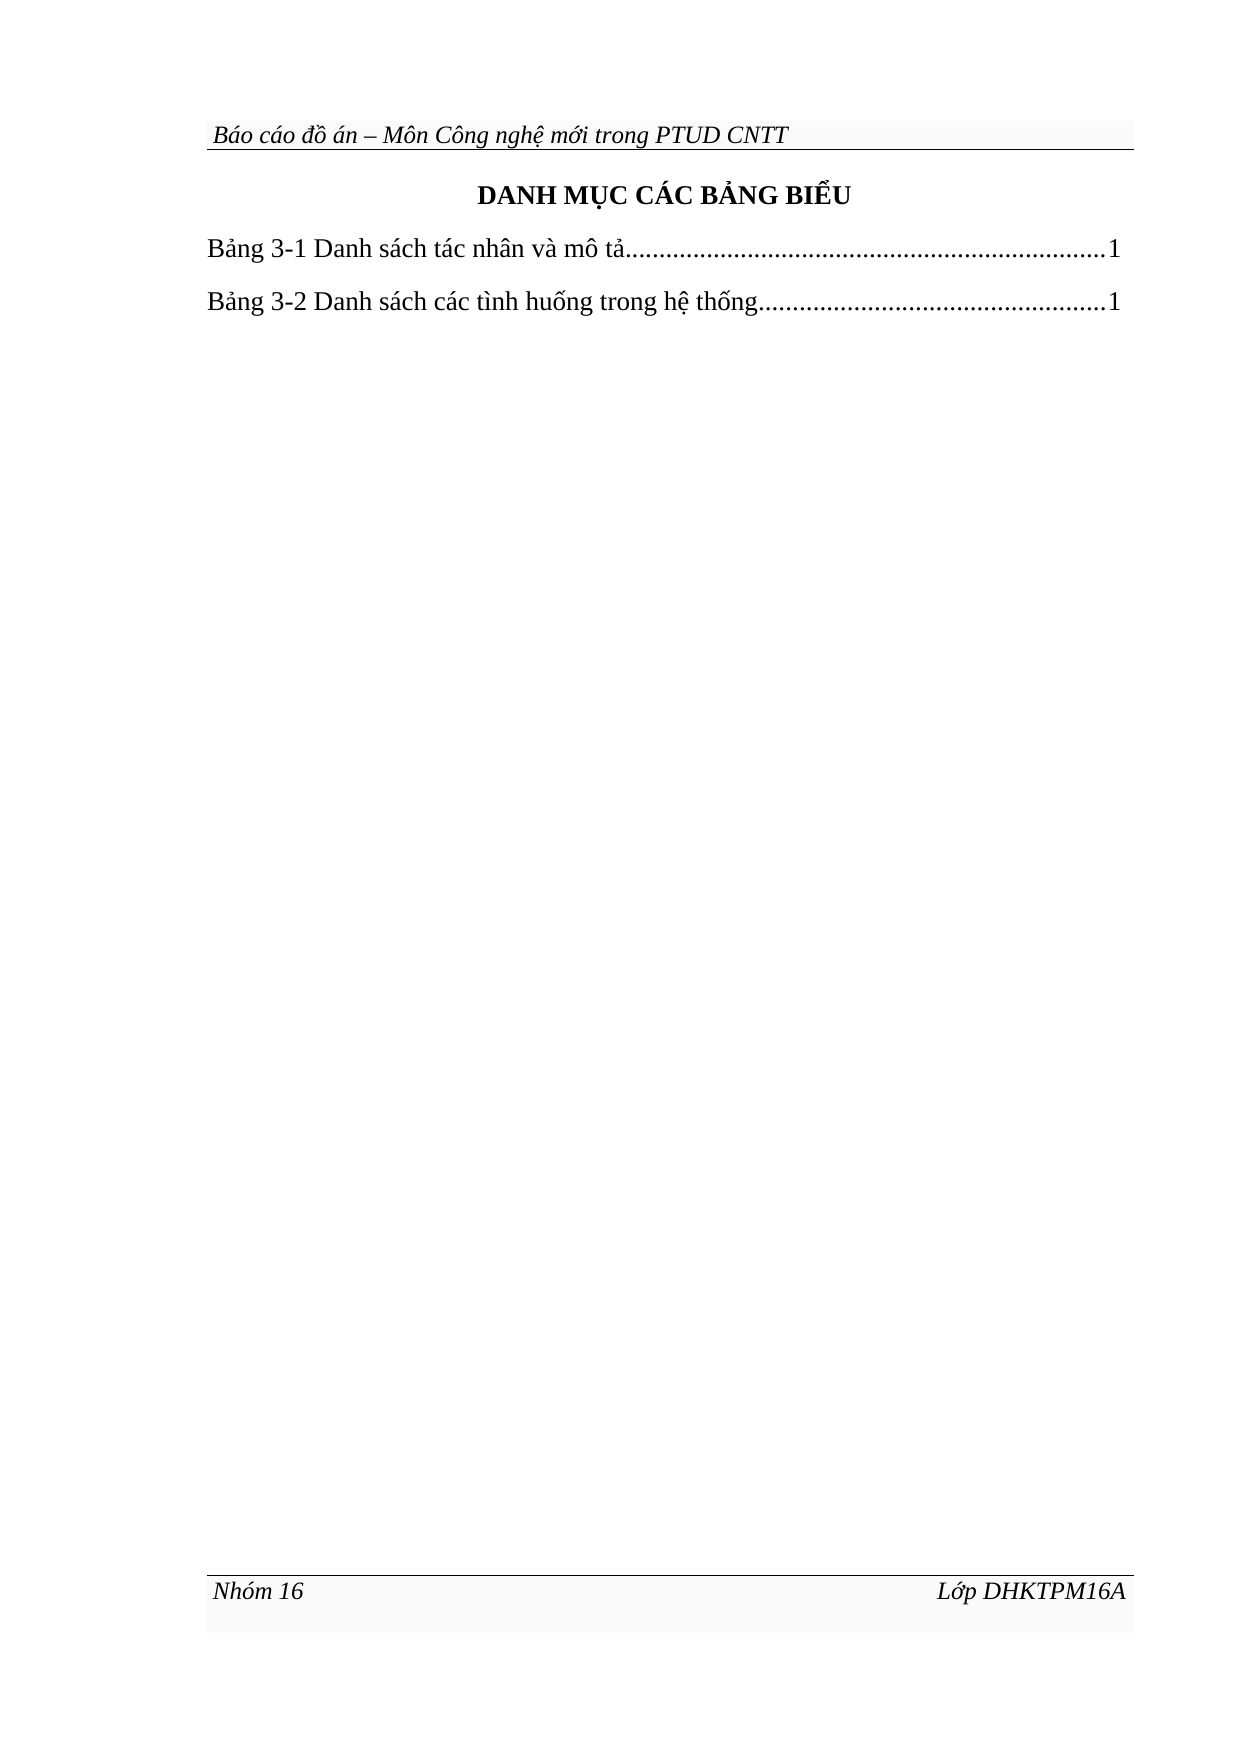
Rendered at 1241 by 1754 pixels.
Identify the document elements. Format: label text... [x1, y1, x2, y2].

subtitle DANH MỤC CÁC BẢNG BIỂU [207, 179, 1122, 210]
text Bảng 3-2 Danh sách các tình huống trong hệ thống 1 [207, 285, 1122, 316]
text Bảng 3-1 Danh sách tác nhân và mô tả 1 [207, 232, 1122, 263]
